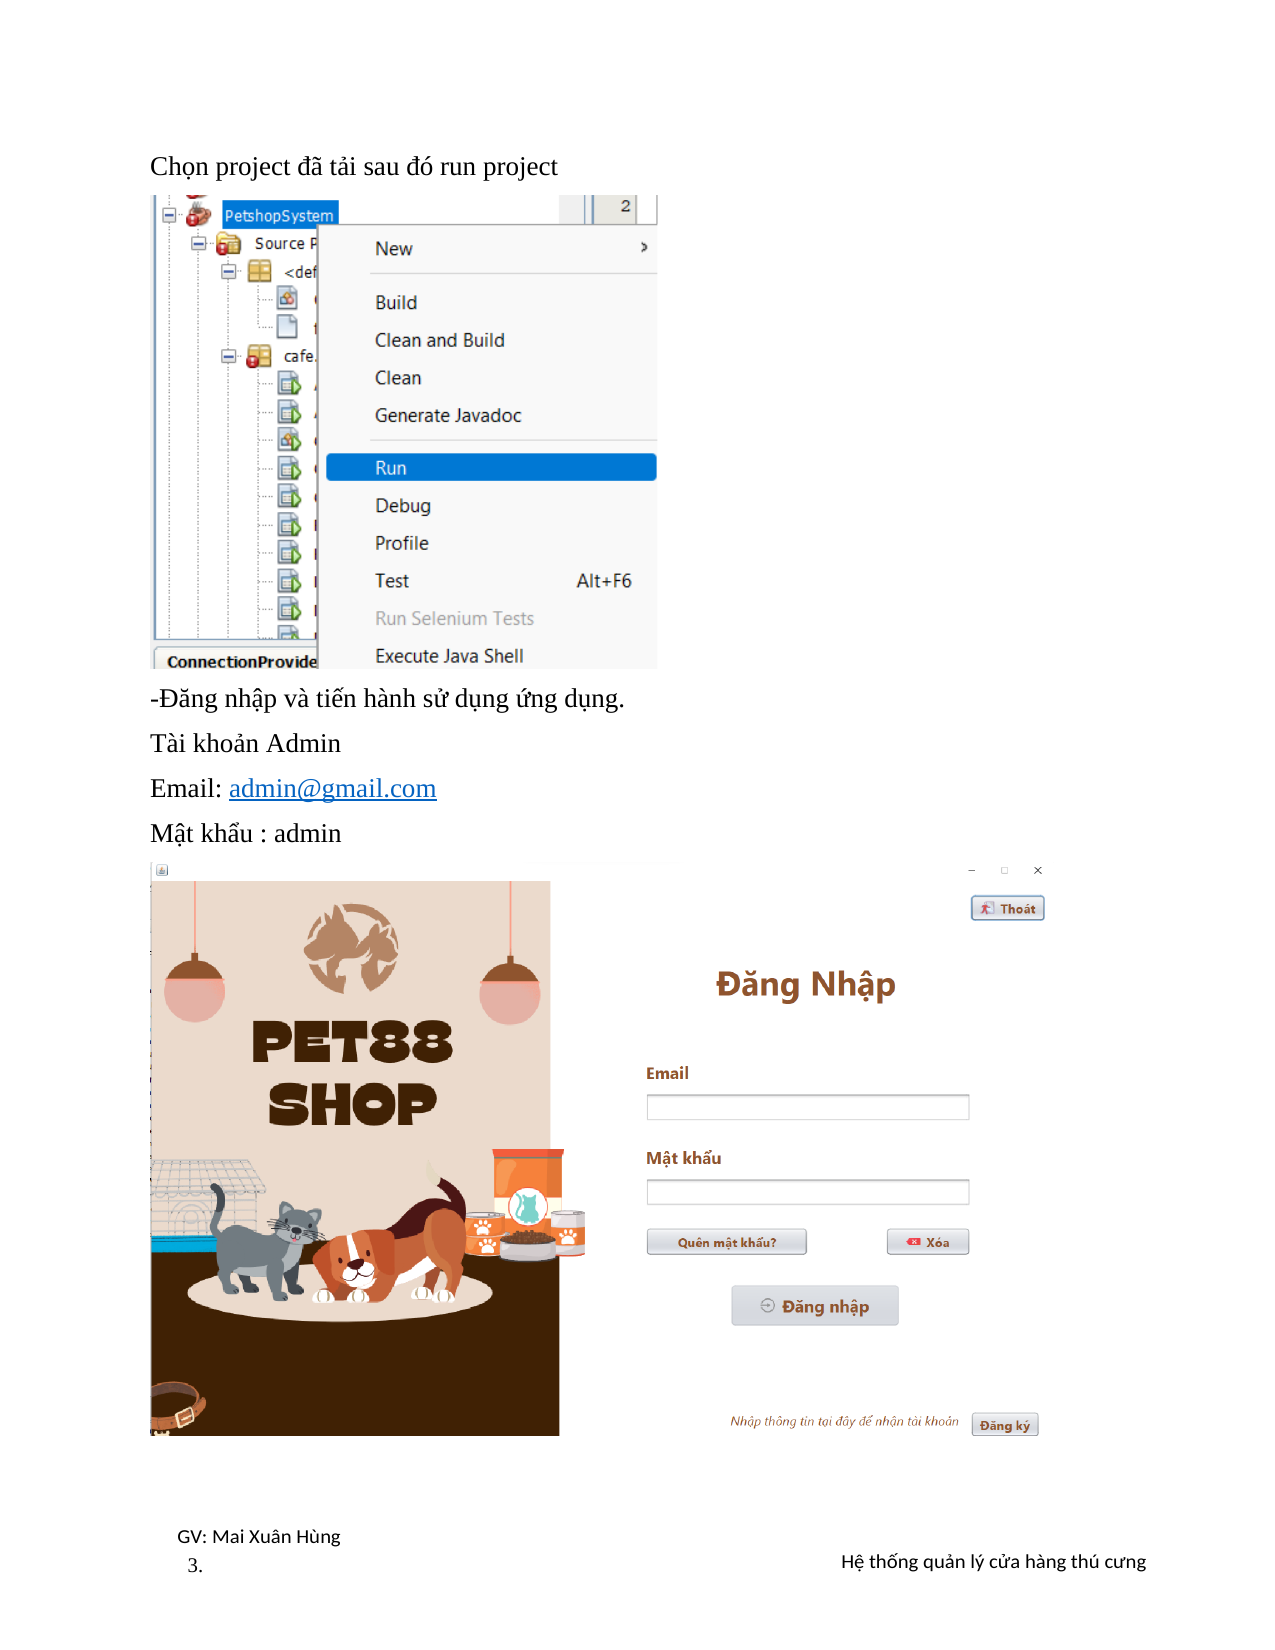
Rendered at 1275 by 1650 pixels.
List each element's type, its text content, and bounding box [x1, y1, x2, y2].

text Chọn project đã tải sau đó run project [150, 150, 1125, 181]
text Tài khoản Admin [150, 727, 1125, 758]
picture [150, 862, 1054, 1436]
text -Đăng nhập và tiến hành sử dụng ứng dụng. [150, 682, 1125, 713]
text Mật khẩu : admin [150, 817, 1125, 848]
picture [150, 195, 658, 669]
text Email: admin@gmail.com [150, 772, 1125, 803]
